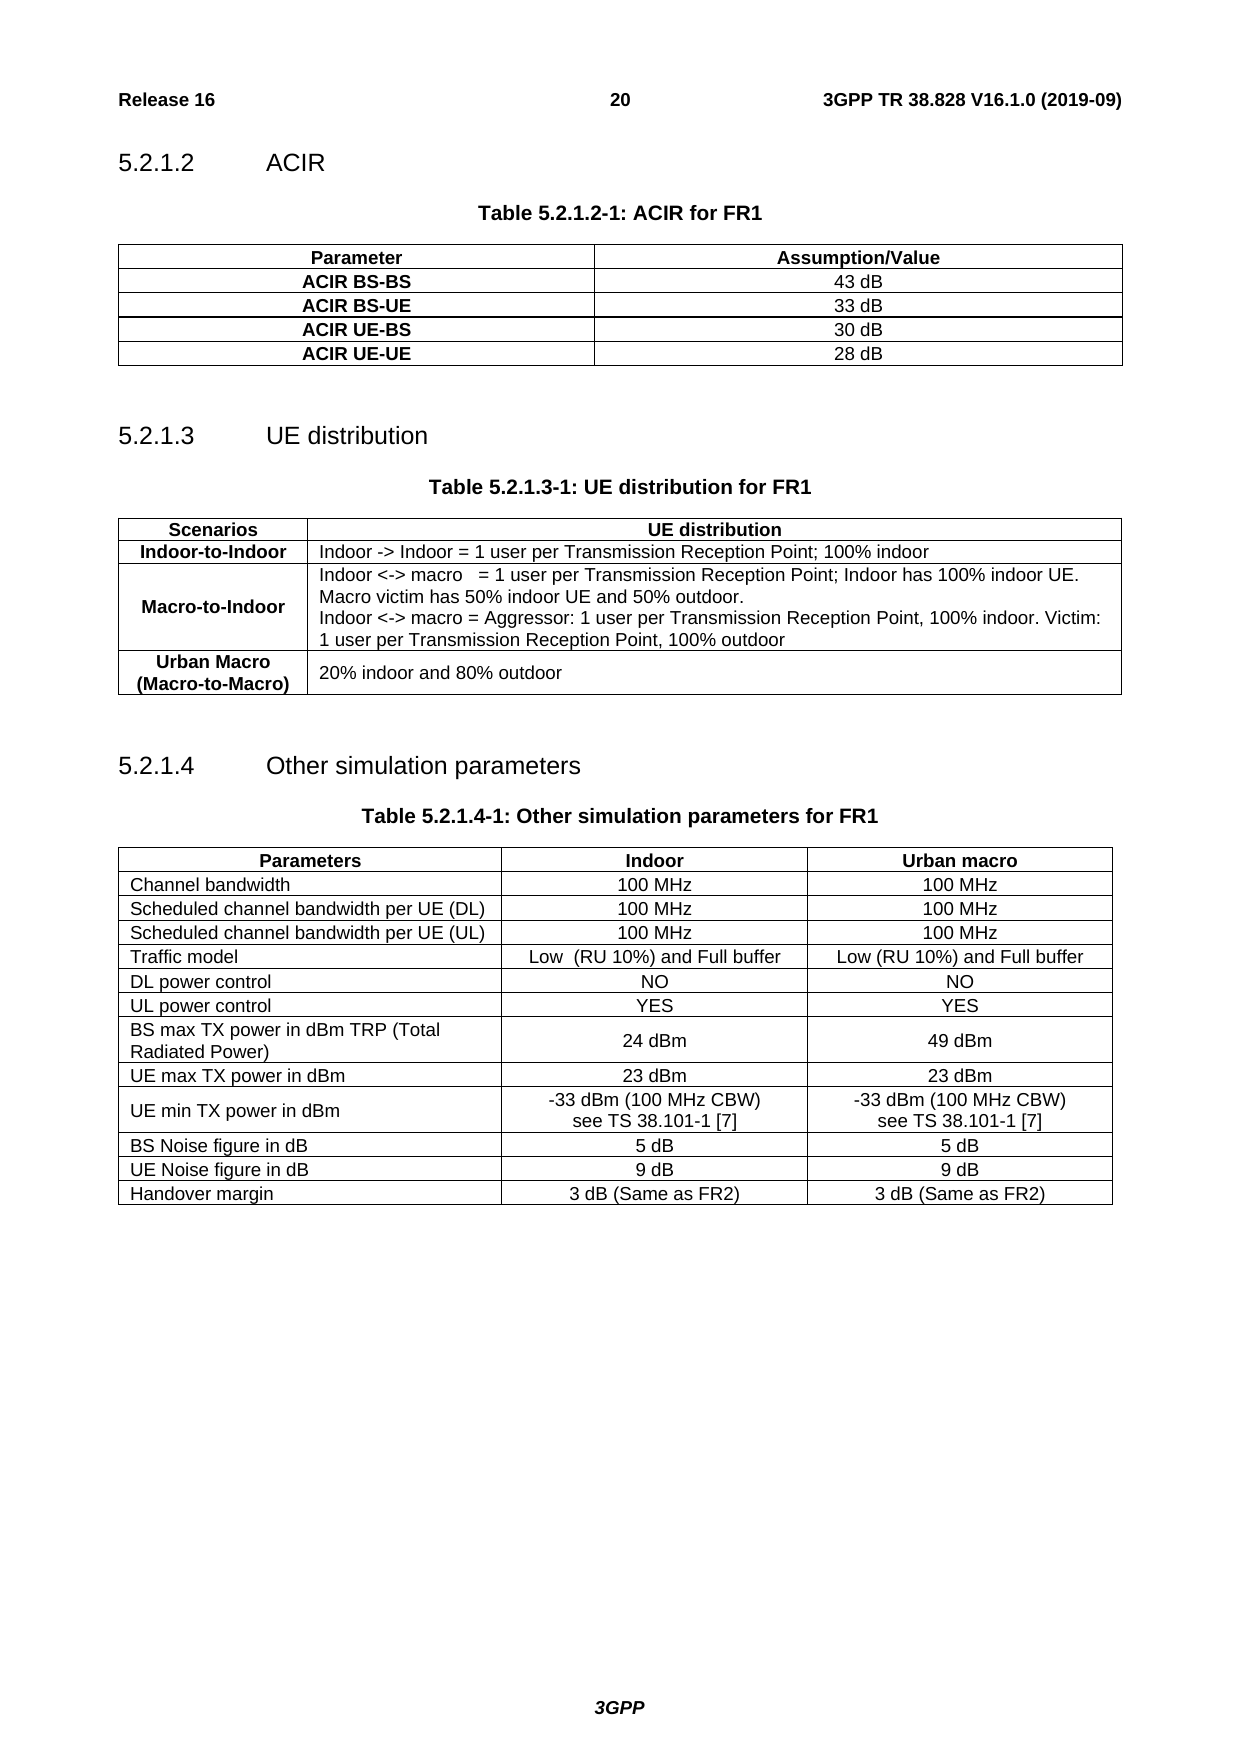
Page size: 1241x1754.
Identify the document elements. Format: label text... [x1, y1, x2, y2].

table_cell 49 dBm [808, 1017, 1112, 1062]
table_cell Low (RU 10%) and Full buffer [502, 945, 807, 968]
table_cell Channel bandwidth [119, 872, 501, 895]
text Table 5.2.1.3-1: UE distribution for FR1 [118, 475, 1122, 499]
table_cell Handover margin [119, 1181, 501, 1204]
text Table 5.2.1.4-1: Other simulation parameters for FR1 [118, 804, 1122, 828]
subtitle 5.2.1.3 UE distribution [118, 421, 1122, 450]
table_header Assumption/Value [595, 245, 1122, 268]
table_cell ACIR BS-BS [119, 269, 594, 292]
table_cell Indoor -> Indoor = 1 user per Transmission Reception Point; 100% indoor [308, 541, 1121, 563]
table_cell Scheduled channel bandwidth per UE (UL) [119, 921, 501, 944]
table_cell UE Noise figure in dB [119, 1157, 501, 1180]
table_cell UL power control [119, 993, 501, 1016]
table_cell UE max TX power in dBm [119, 1063, 501, 1086]
table_header Parameter [119, 245, 594, 268]
table_cell 5 dB [502, 1133, 807, 1156]
table_cell -33 dBm (100 MHz CBW) see TS 38.101-1 [7] [502, 1087, 807, 1132]
table_cell 23 dBm [502, 1063, 807, 1086]
table_cell 3 dB (Same as FR2) [502, 1181, 807, 1204]
table_cell Scheduled channel bandwidth per UE (DL) [119, 896, 501, 919]
table_cell ACIR BS-UE [119, 293, 594, 316]
subtitle 5.2.1.2 ACIR [118, 147, 1122, 176]
table_cell -33 dBm (100 MHz CBW) see TS 38.101-1 [7] [808, 1087, 1112, 1132]
table_cell NO [502, 969, 807, 992]
table_cell 20% indoor and 80% outdoor [308, 651, 1121, 694]
table_cell 100 MHz [502, 872, 807, 895]
table_cell YES [808, 993, 1112, 1016]
table_cell 3 dB (Same as FR2) [808, 1181, 1112, 1204]
table_cell Low (RU 10%) and Full buffer [808, 945, 1112, 968]
table_cell Urban Macro (Macro-to-Macro) [119, 651, 307, 694]
table_header UE distribution [308, 519, 1121, 540]
table_cell 33 dB [595, 293, 1122, 316]
table_cell Indoor <-> macro = 1 user per Transmission Reception Point; Indoor has 100% indoor UE. Macro victim has 50% indoor UE and 50% outdoor. Indoor <-> macro = Aggressor: 1 user per Transmission Reception Point, 100% indoor. Victim: 1 user per Transmission Reception Point, 100% outdoor [308, 564, 1121, 650]
table_header Parameters [119, 848, 501, 871]
table_cell 100 MHz [502, 896, 807, 919]
table_cell BS max TX power in dBm TRP (Total Radiated Power) [119, 1017, 501, 1062]
table_cell NO [808, 969, 1112, 992]
table_cell 100 MHz [808, 872, 1112, 895]
subtitle 5.2.1.4 Other simulation parameters [118, 751, 1122, 779]
table_header Indoor [502, 848, 807, 871]
table_cell 24 dBm [502, 1017, 807, 1062]
table_cell 100 MHz [808, 896, 1112, 919]
table_header Urban macro [808, 848, 1112, 871]
table_cell 9 dB [808, 1157, 1112, 1180]
table_cell 43 dB [595, 269, 1122, 292]
table_cell Traffic model [119, 945, 501, 968]
table_cell UE min TX power in dBm [119, 1087, 501, 1132]
table_cell 100 MHz [502, 921, 807, 944]
table_cell BS Noise figure in dB [119, 1133, 501, 1156]
table_cell 100 MHz [808, 921, 1112, 944]
table_cell 30 dB [595, 318, 1122, 341]
table_cell Macro-to-Indoor [119, 564, 307, 650]
table_cell ACIR UE-UE [119, 342, 594, 365]
text Table 5.2.1.2-1: ACIR for FR1 [118, 201, 1122, 225]
table_cell DL power control [119, 969, 501, 992]
table_cell YES [502, 993, 807, 1016]
table_cell 9 dB [502, 1157, 807, 1180]
table_cell ACIR UE-BS [119, 318, 594, 341]
table_cell 28 dB [595, 342, 1122, 365]
table_cell 23 dBm [808, 1063, 1112, 1086]
table_cell 5 dB [808, 1133, 1112, 1156]
table_cell Indoor-to-Indoor [119, 541, 307, 563]
table_header Scenarios [119, 519, 307, 540]
